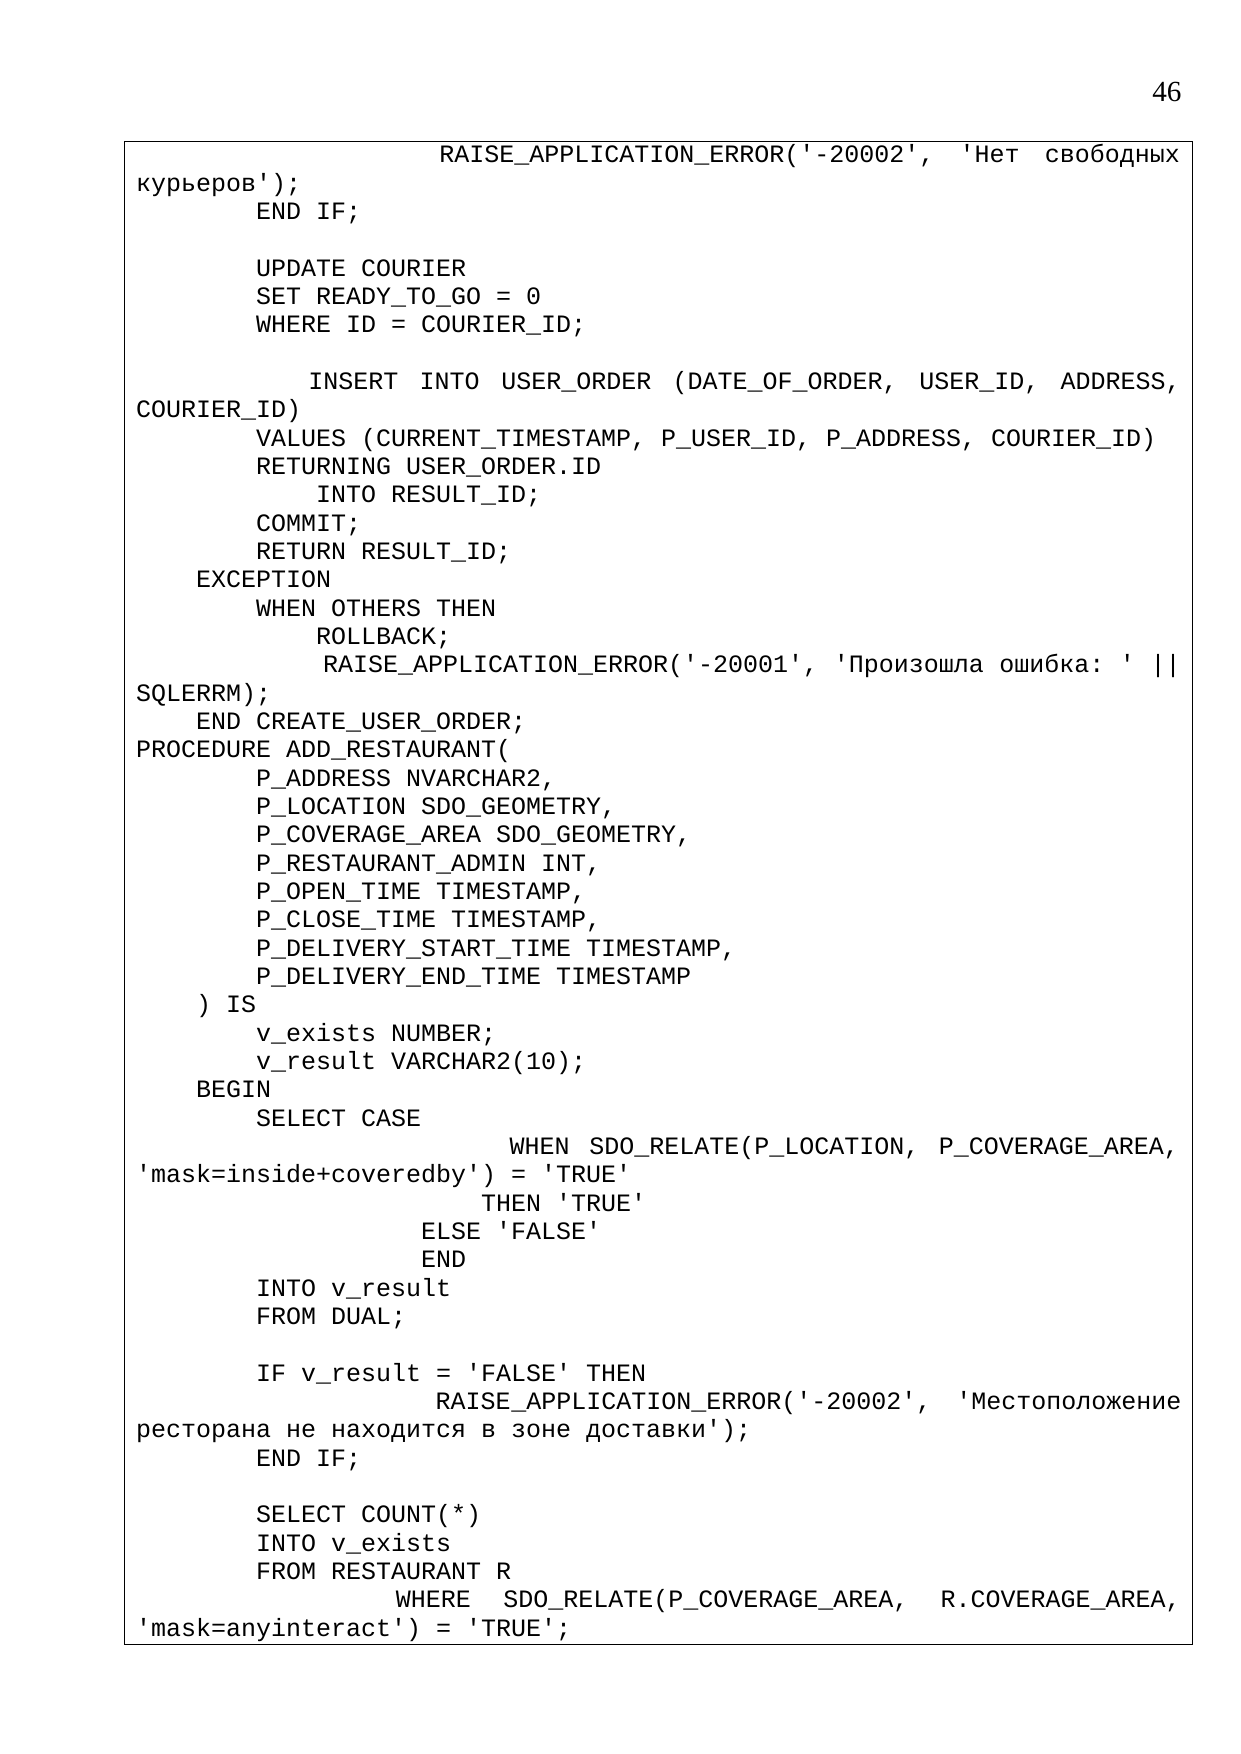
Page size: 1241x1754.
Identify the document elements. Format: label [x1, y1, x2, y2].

table_header [125, 142, 1192, 1644]
